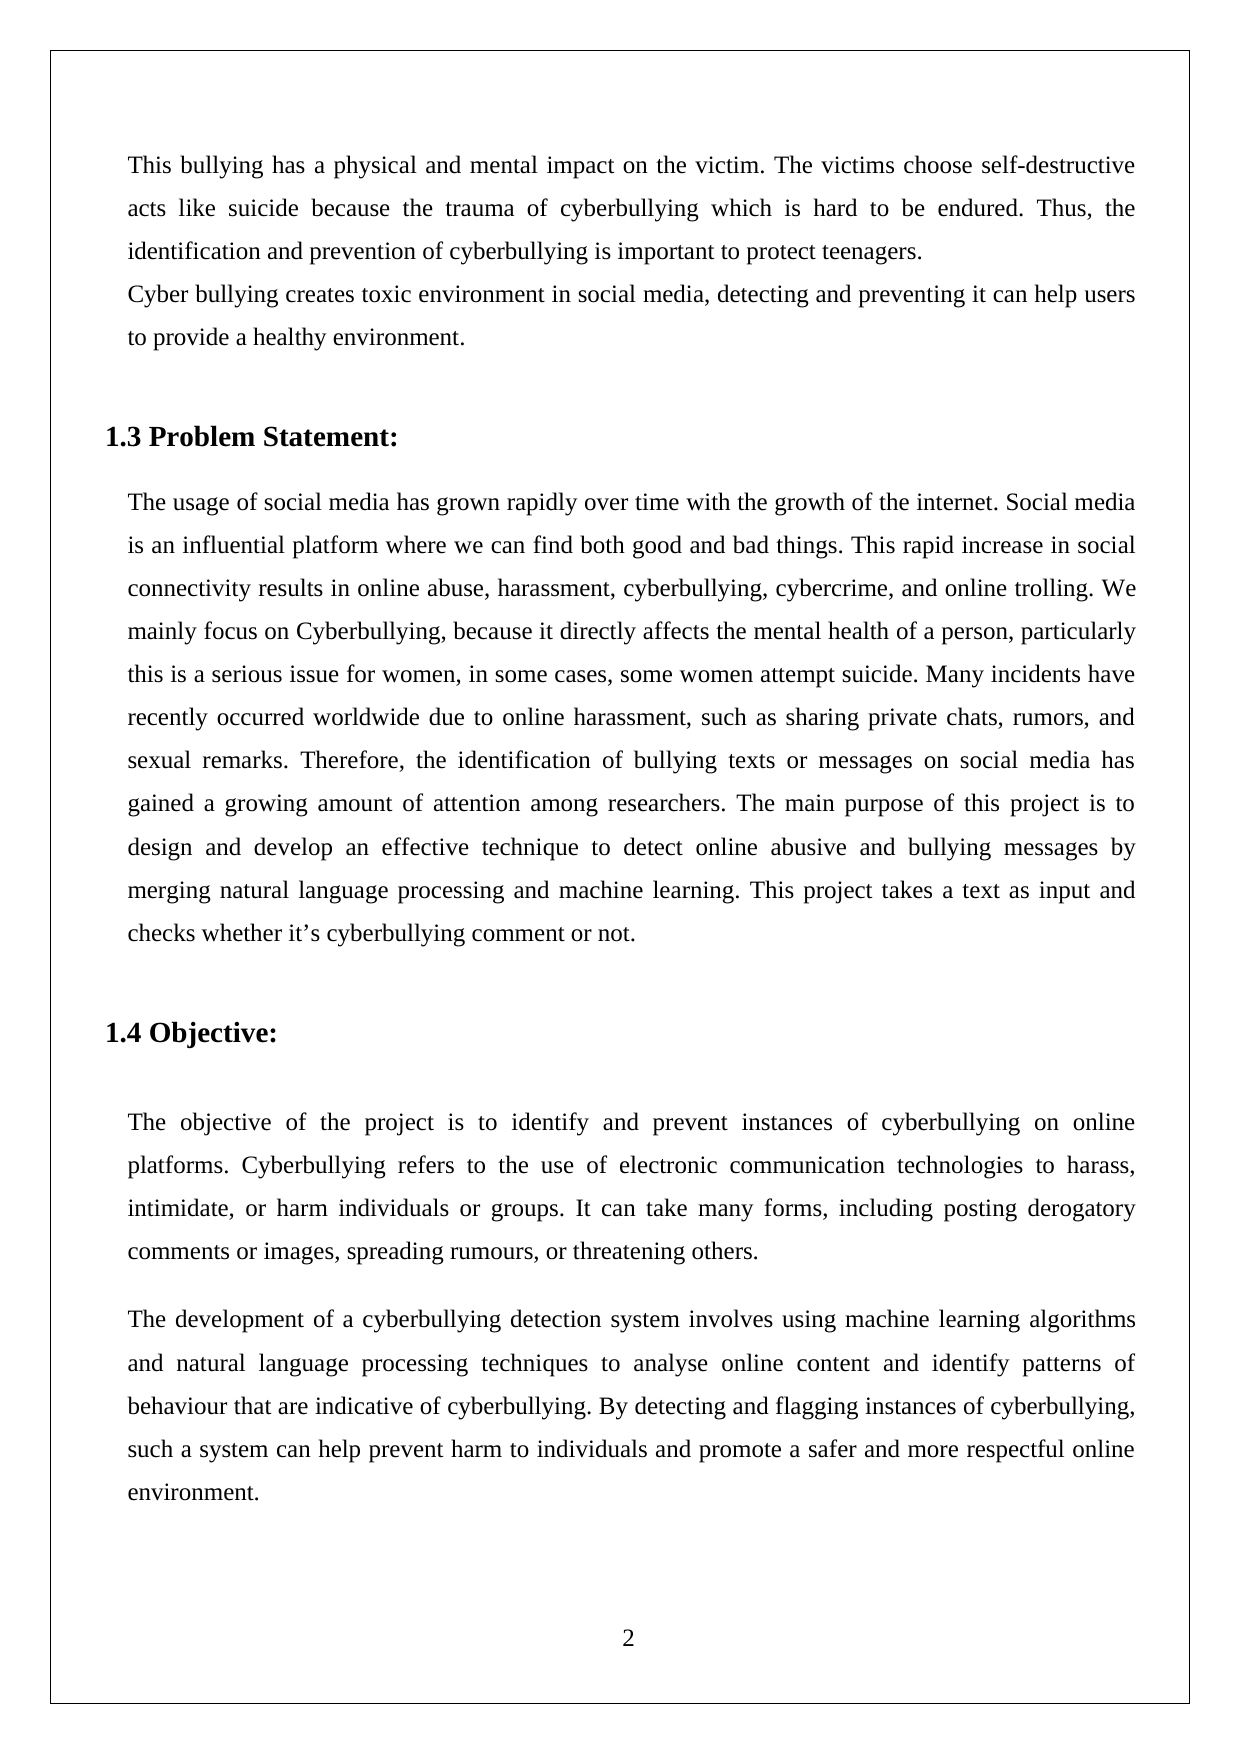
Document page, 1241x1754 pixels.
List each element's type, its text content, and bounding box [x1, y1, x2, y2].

subtitle Objective: [105, 1015, 1152, 1048]
text Cyber bullying creates toxic environment in social media, detecting and preventing it can help users to provide a healthy environment. [127, 279, 1137, 351]
subtitle Problem Statement: [105, 419, 1152, 453]
text The usage of social media has grown rapidly over time with the growth of the internet. Social media is an influential platform where we can find both good and bad things. This rapid increase in social connectivity results in online abuse, harassment, cyberbullying, cybercrime, and online trolling. We mainly focus on Cyberbullying, because it directly affects the mental health of a person, particularly this is a serious issue for women, in some cases, some women attempt suicide. Many incidents have recently occurred worldwide due to online harassment, such as sharing private chats, rumors, and sexual remarks. Therefore, the identification of bullying texts or messages on social media has gained a growing amount of attention among researchers. The main purpose of this project is to design and develop an effective technique to detect online abusive and bullying messages by merging natural language processing and machine learning. This project takes a text as input and checks whether it’s cyberbullying comment or not. [127, 487, 1137, 947]
text The objective of the project is to identify and prevent instances of cyberbullying on online platforms. Cyberbullying refers to the use of electronic communication technologies to harass, intimidate, or harm individuals or groups. It can take many forms, including posting derogatory comments or images, spreading rumours, or threatening others. [127, 1107, 1137, 1265]
text The development of a cyberbullying detection system involves using machine learning algorithms and natural language processing techniques to analyse online content and identify patterns of behaviour that are indicative of cyberbullying. By detecting and flagging instances of cyberbullying, such a system can help prevent harm to individuals and promote a safer and more respectful online environment. [127, 1304, 1137, 1506]
text This bullying has a physical and mental impact on the victim. The victims choose self-destructive acts like suicide because the trauma of cyberbullying which is hard to be endured. Thus, the identification and prevention of cyberbullying is important to protect teenagers. [127, 150, 1137, 265]
